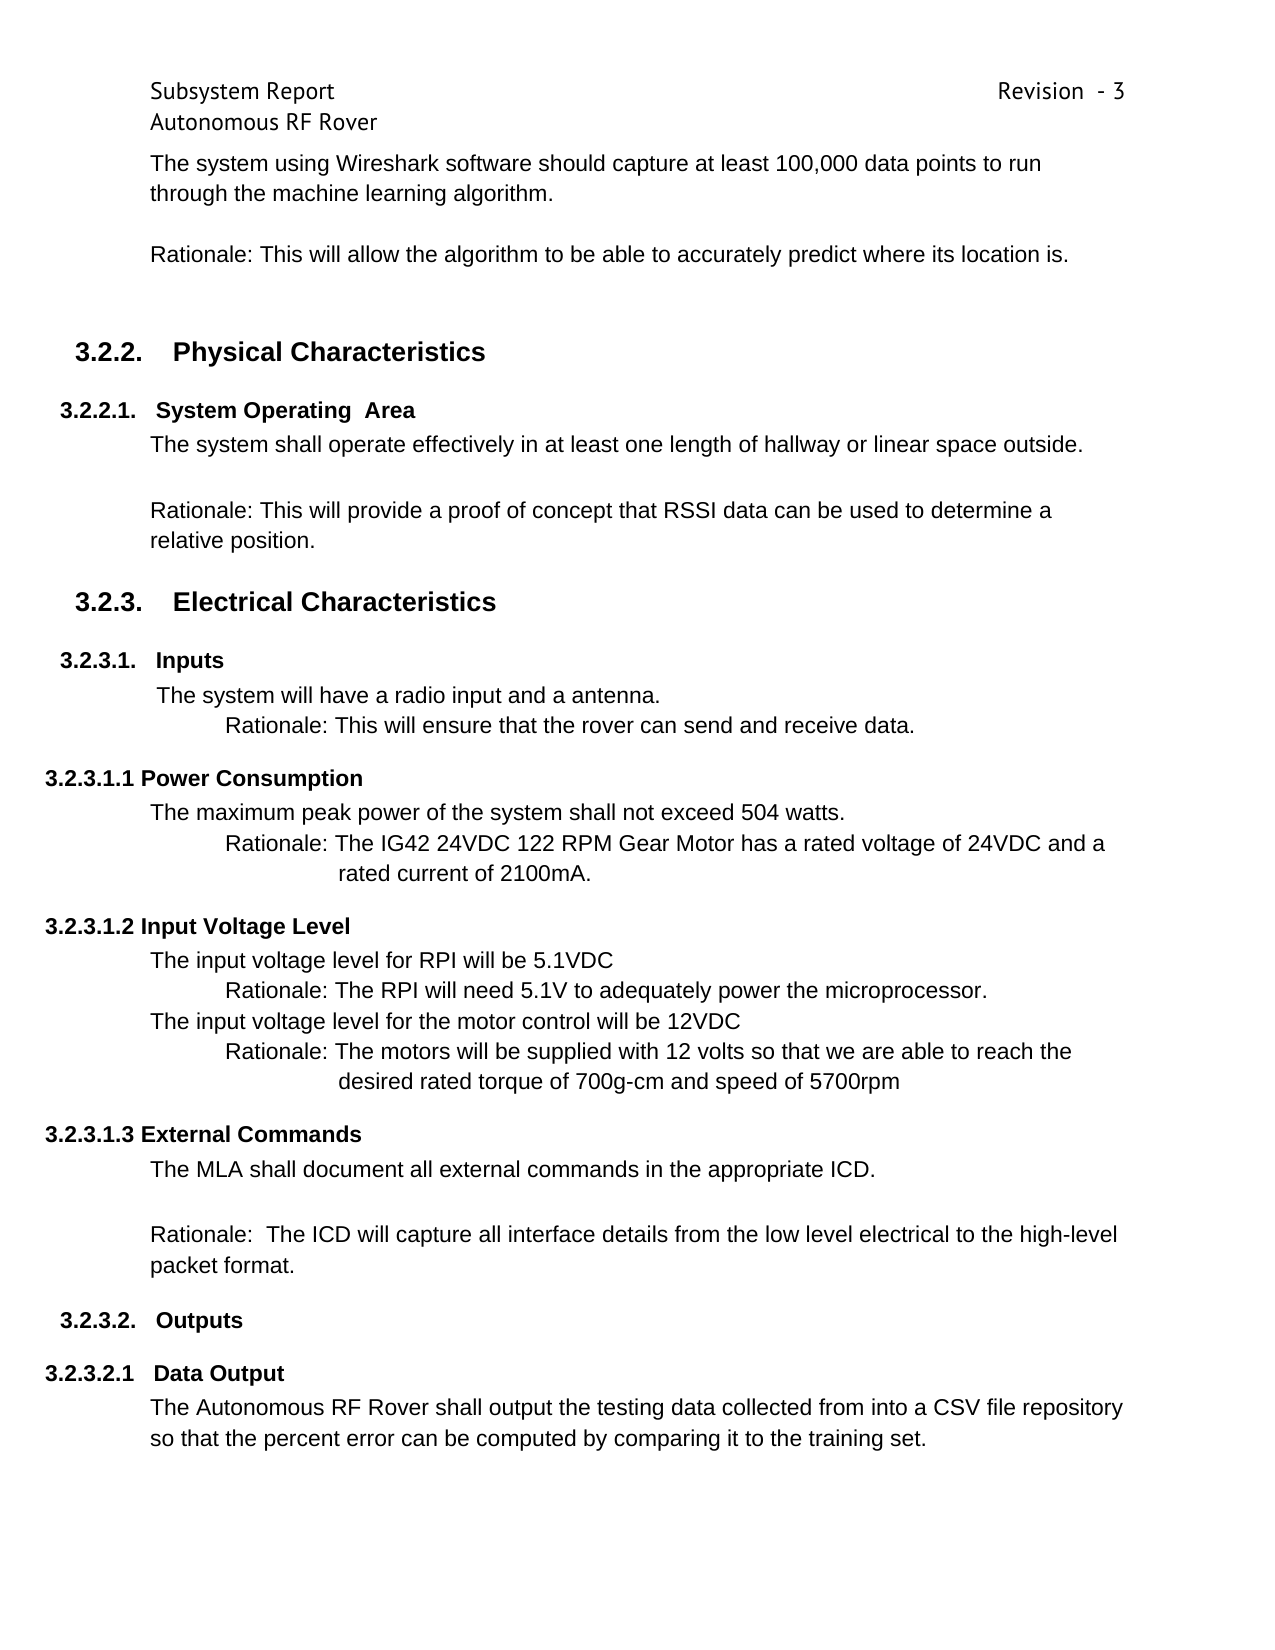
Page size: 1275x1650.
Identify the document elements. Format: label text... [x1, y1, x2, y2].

text The maximum peak power of the system shall not exceed 504 watts. [150, 799, 1125, 826]
text Rationale: This will allow the algorithm to be able to accurately predict where its location is. [150, 241, 1125, 267]
text The input voltage level for RPI will be 5.1VDC [150, 947, 1125, 974]
subtitle 3.2.3.1.3 External Commands [45, 1121, 1125, 1148]
text The system will have a radio input and a antenna. [150, 682, 1125, 708]
text The Autonomous RF Rover shall output the testing data collected from into a CSV file repository so that the percent error can be computed by comparing it to the training set. [150, 1394, 1125, 1451]
subtitle 3.2.2.1. System Operating Area [60, 397, 1125, 423]
subtitle 3.2.3. Electrical Characteristics [75, 586, 1125, 618]
text Rationale: The ICD will capture all interface details from the low level electrical to the high-level packet format. [150, 1221, 1125, 1278]
subtitle 3.2.3.2.1 Data Output [45, 1360, 1125, 1386]
subtitle 3.2.2. Physical Characteristics [75, 336, 1125, 367]
subtitle 3.2.3.2. Outputs [60, 1307, 1125, 1333]
text Rationale: This will provide a proof of concept that RSSI data can be used to determine a relative position. [150, 497, 1125, 553]
text The system shall operate effectively in at least one length of hallway or linear space outside. [150, 431, 1125, 457]
subtitle 3.2.3.1. Inputs [60, 647, 1125, 674]
text Rationale: The IG42 24VDC 122 RPM Gear Motor has a rated voltage of 24VDC and a rated current of 2100mA. [150, 829, 1125, 886]
subtitle 3.2.3.1.1 Power Consumption [45, 765, 1125, 791]
text Rationale: The RPI will need 5.1V to adequately power the microprocessor. [150, 977, 1125, 1004]
text Rationale: The motors will be supplied with 12 volts so that we are able to reach the desired rated torque of 700g-cm and speed of 5700rpm [150, 1038, 1125, 1094]
subtitle 3.2.3.1.2 Input Voltage Level [45, 913, 1125, 939]
text The system using Wireshark software should capture at least 100,000 data points to run through the machine learning algorithm. [150, 150, 1125, 207]
text The MLA shall document all external commands in the appropriate ICD. [150, 1156, 1125, 1182]
text Rationale: This will ensure that the rover can send and receive data. [150, 712, 1125, 738]
text The input voltage level for the motor control will be 12VDC [150, 1008, 1125, 1034]
